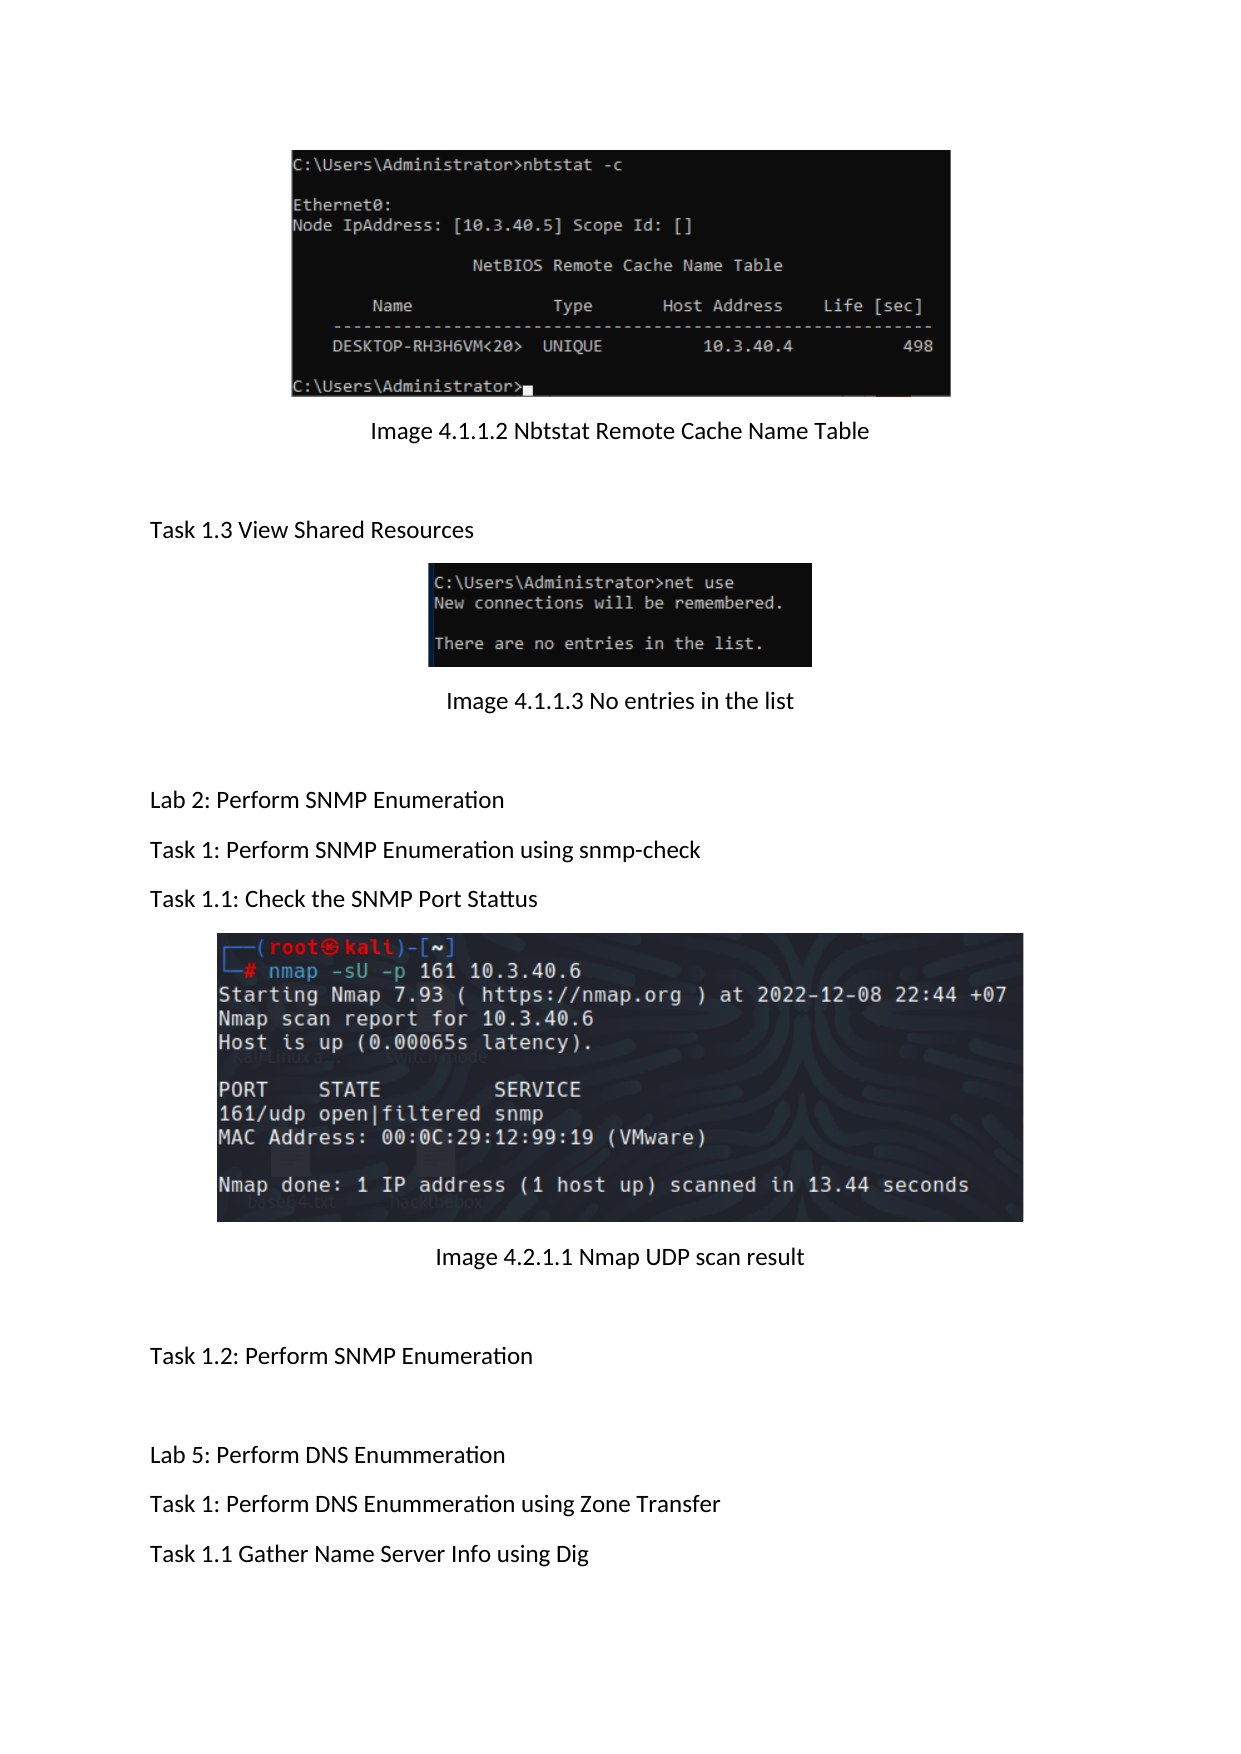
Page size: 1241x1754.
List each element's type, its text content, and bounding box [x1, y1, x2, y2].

text Lab 2: Perform SNMP Enumeration [150, 784, 1090, 815]
text Task 1: Perform DNS Enummeration using Zone Transfer [150, 1489, 1090, 1519]
text Task 1.1: Check the SNMP Port Stattus [150, 883, 1090, 914]
text Image 4.1.1.2 Nbtstat Remote Cache Name Table [150, 415, 1090, 446]
text Lab 5: Perform DNS Enummeration [150, 1439, 1090, 1469]
text Task 1.3 View Shared Resources [150, 514, 1090, 545]
text Task 1.2: Perform SNMP Enumeration [150, 1340, 1090, 1370]
picture [428, 563, 812, 667]
picture [289, 150, 951, 397]
text Image 4.1.1.3 No entries in the list [150, 685, 1090, 716]
text Task 1.1 Gather Name Server Info using Dig [150, 1538, 1090, 1569]
picture [217, 933, 1024, 1222]
text Image 4.2.1.1 Nmap UDP scan result [150, 1241, 1090, 1271]
text Task 1: Perform SNMP Enumeration using snmp-check [150, 834, 1090, 864]
